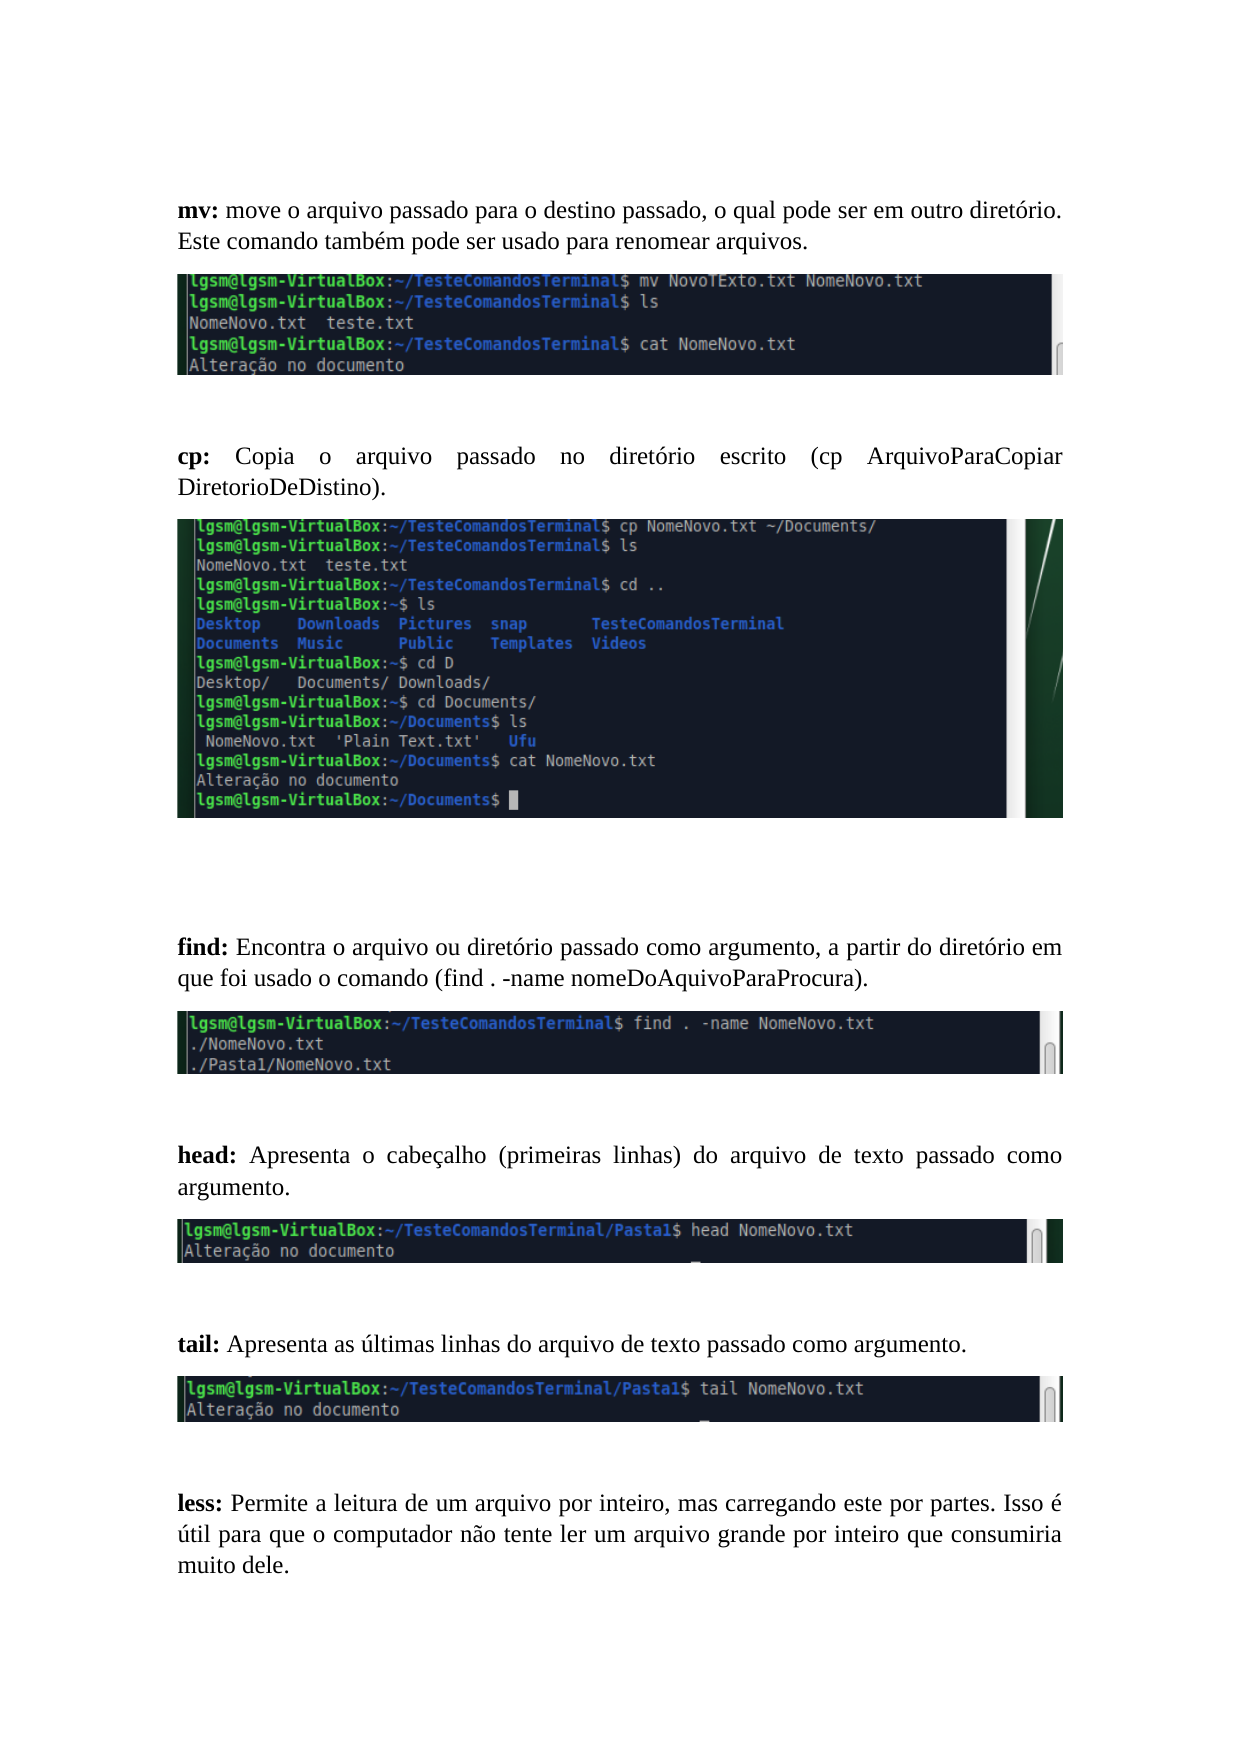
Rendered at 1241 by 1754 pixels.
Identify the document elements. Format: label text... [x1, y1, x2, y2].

picture [177, 1376, 1063, 1422]
text tail: Apresenta as últimas linhas do arquivo de texto passado como argumento. [177, 1329, 1063, 1358]
picture [177, 274, 1063, 375]
text cp: Copia o arquivo passado no diretório escrito (cp ArquivoParaCopiar DiretorioDeDistino). [177, 441, 1063, 501]
text find: Encontra o arquivo ou diretório passado como argumento, a partir do diretório em que foi usado o comando (find . -name nomeDoAquivoParaProcura). [177, 932, 1063, 992]
text mv: move o arquivo passado para o destino passado, o qual pode ser em outro diretório. Este comando também pode ser usado para renomear arquivos. [177, 195, 1063, 255]
text less: Permite a leitura de um arquivo por inteiro, mas carregando este por partes. Isso é útil para que o computador não tente ler um arquivo grande por inteiro que consumiria muito dele. [177, 1488, 1063, 1579]
text head: Apresenta o cabeçalho (primeiras linhas) do arquivo de texto passado como argumento. [177, 1141, 1063, 1200]
picture [177, 1219, 1063, 1263]
picture [177, 519, 1063, 818]
picture [177, 1011, 1063, 1074]
